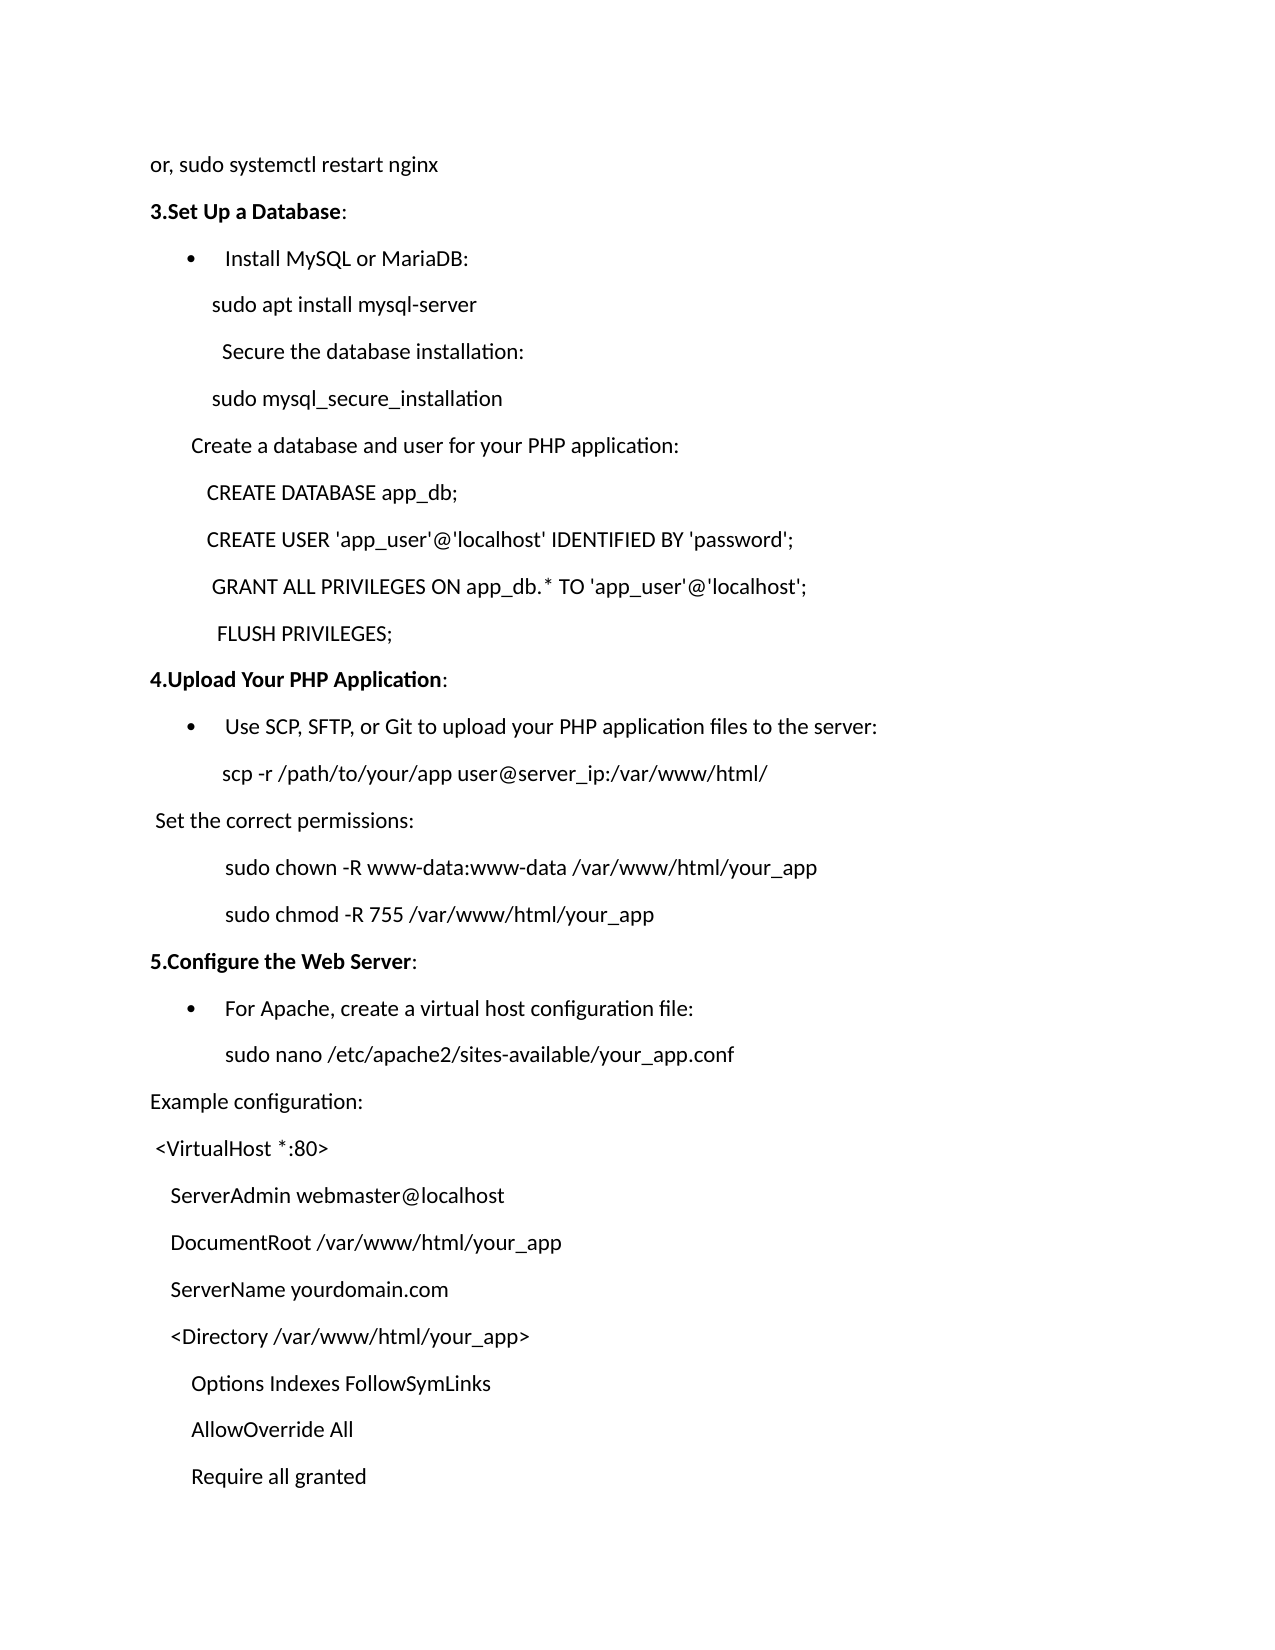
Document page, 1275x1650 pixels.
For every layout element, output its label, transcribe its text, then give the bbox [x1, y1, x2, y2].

text CREATE DATABASE app_db; [150, 478, 1125, 506]
text Create a database and user for your PHP application: [150, 431, 1125, 459]
text or, sudo systemctl restart nginx [150, 150, 1125, 178]
text ServerName yourdomain.com [150, 1275, 1125, 1303]
text <VirtualHost *:80> [150, 1134, 1125, 1162]
text Require all granted [150, 1462, 1125, 1491]
text sudo nano /etc/apache2/sites-available/your_app.conf [150, 1041, 1125, 1069]
text sudo apt install mysql-server [150, 291, 1125, 319]
text Example configuration: [150, 1087, 1125, 1116]
text 5.Configure the Web Server: [150, 947, 1125, 975]
text Options Indexes FollowSymLinks [150, 1369, 1125, 1397]
list Install MySQL or MariaDB: [187, 244, 1125, 272]
text sudo mysql_secure_installation [150, 384, 1125, 412]
text DocumentRoot /var/www/html/your_app [150, 1228, 1125, 1256]
text Secure the database installation: [150, 337, 1125, 366]
text sudo chown -R www-data:www-data /var/www/html/your_app [225, 853, 1125, 881]
text FLUSH PRIVILEGES; [150, 619, 1125, 647]
text CREATE USER 'app_user'@'localhost' IDENTIFIED BY 'password'; [150, 525, 1125, 553]
text 4.Upload Your PHP Application: [150, 666, 1125, 694]
text 3.Set Up a Database: [150, 197, 1125, 225]
text AllowOverride All [150, 1416, 1125, 1444]
text Set the correct permissions: [150, 806, 1125, 834]
text scp -r /path/to/your/app user@server_ip:/var/www/html/ [150, 759, 1125, 787]
text ServerAdmin webmaster@localhost [150, 1181, 1125, 1209]
list Use SCP, SFTP, or Git to upload your PHP application files to the server: [187, 712, 1125, 741]
text sudo chmod -R 755 /var/www/html/your_app [225, 900, 1125, 928]
text GRANT ALL PRIVILEGES ON app_db.* TO 'app_user'@'localhost'; [150, 572, 1125, 600]
list For Apache, create a virtual host configuration file: [187, 994, 1125, 1022]
text <Directory /var/www/html/your_app> [150, 1322, 1125, 1350]
